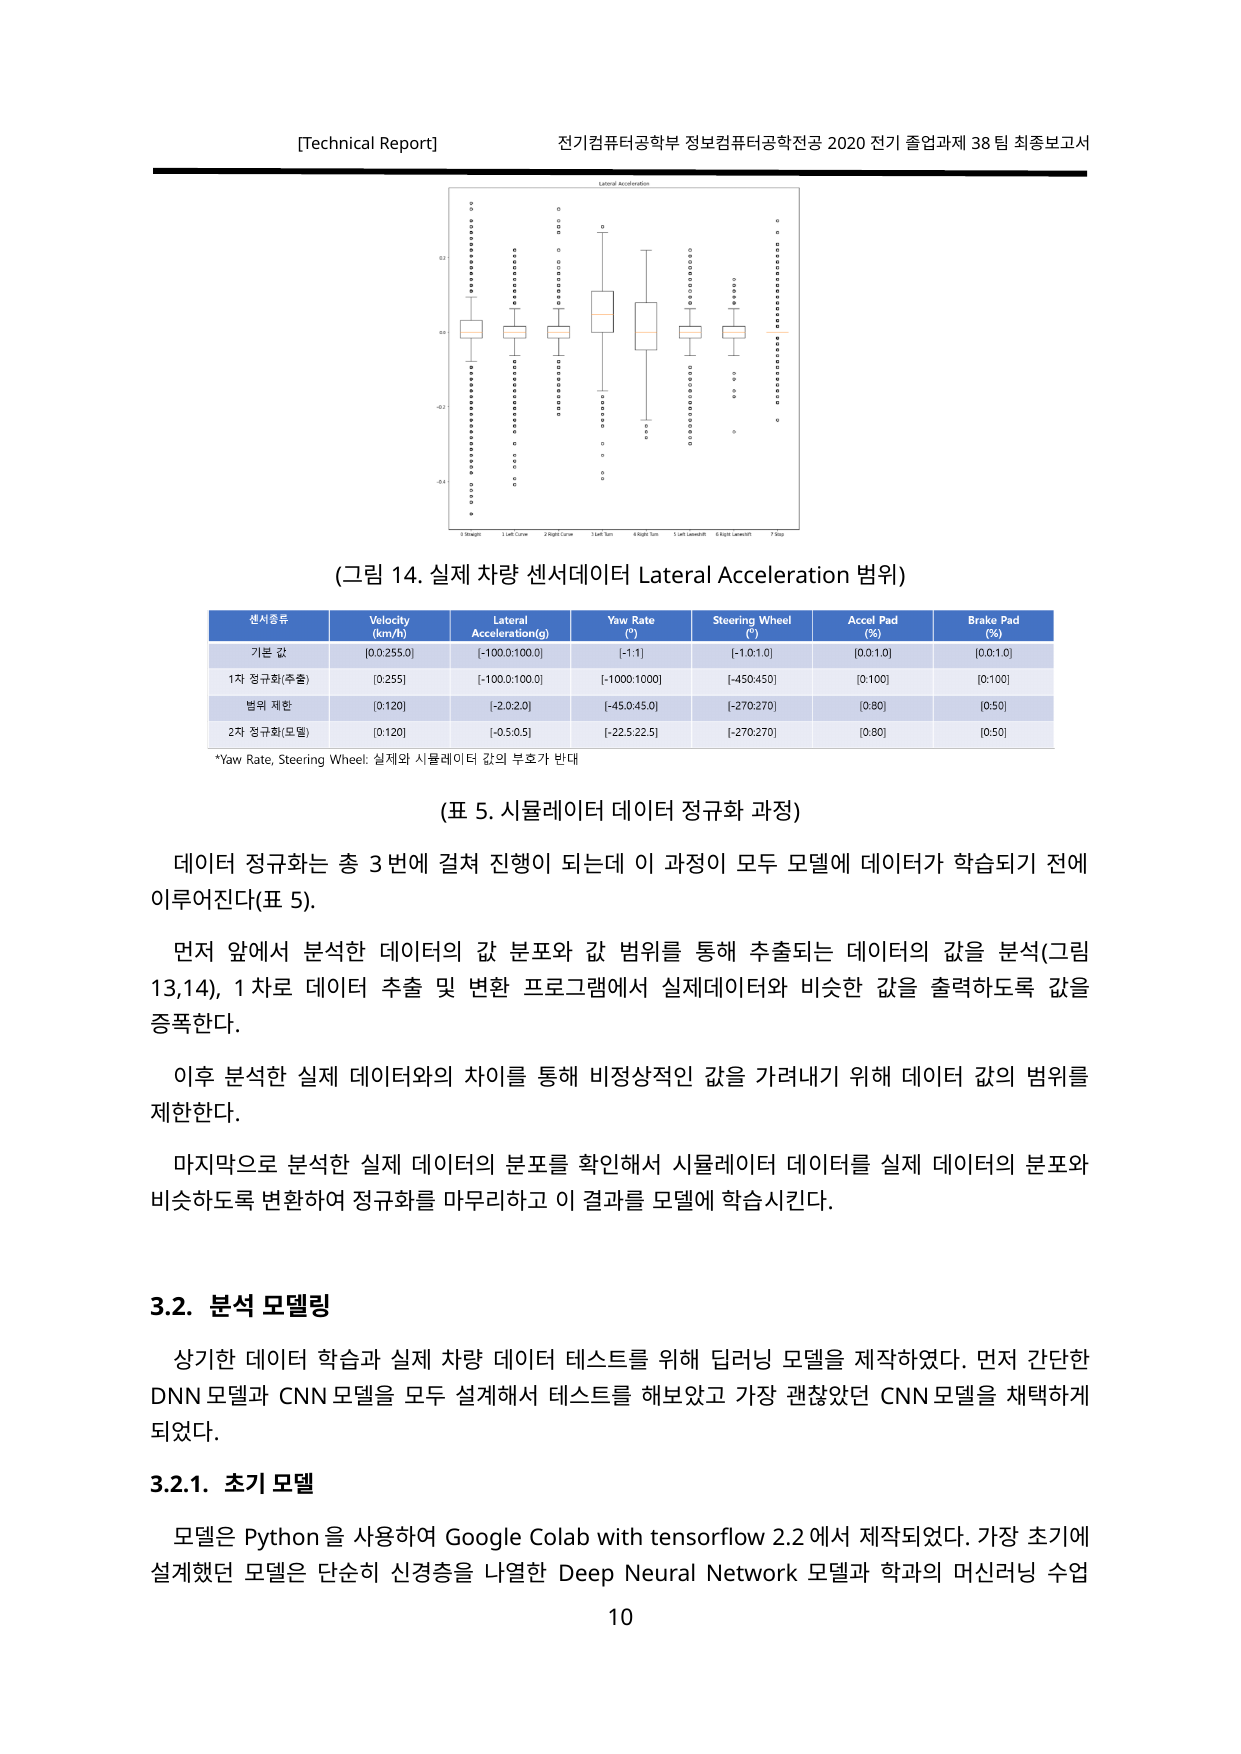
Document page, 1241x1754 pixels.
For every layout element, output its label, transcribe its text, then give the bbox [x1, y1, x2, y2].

picture [436, 177, 804, 539]
text (표 5. 시뮬레이터 데이터 정규화 과정) [150, 793, 1090, 826]
text 상기한 데이터 학습과 실제 차량 데이터 테스트를 위해 딥러닝 모델을 제작하였다. 먼저 간단한 DNN모델과 CNN모델을 모두 설계해서 테스트를 해보았고 가장 괜찮았던 CNN모델을 채택하게 되었다. [150, 1342, 1090, 1447]
text 이후 분석한 실제 데이터와의 차이를 통해 비정상적인 값을 가려내기 위해 데이터 값의 범위를 제한한다. [150, 1059, 1090, 1128]
subtitle 초기 모델 [150, 1466, 1090, 1499]
text 먼저 앞에서 분석한 데이터의 값 분포와 값 범위를 통해 추출되는 데이터의 값을 분석(그림 13,14), 1차로 데이터 추출 및 변환 프로그램에서 실제데이터와 비슷한 값을 출력하도록 값을 증폭한다. [150, 934, 1090, 1039]
text 데이터 정규화는 총 3번에 걸쳐 진행이 되는데 이 과정이 모두 모델에 데이터가 학습되기 전에 이루어진다(표 5). [150, 846, 1090, 915]
text (그림 14. 실제 차량 센서데이터 Lateral Acceleration 범위) [150, 557, 1090, 591]
text 마지막으로 분석한 실제 데이터의 분포를 확인해서 시뮬레이터 데이터를 실제 데이터의 분포와 비슷하도록 변환하여 정규화를 마무리하고 이 결과를 모델에 학습시킨다. [150, 1147, 1090, 1216]
subtitle 분석 모델링 [150, 1286, 1090, 1322]
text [150, 1519, 1090, 1588]
picture [207, 610, 1056, 774]
